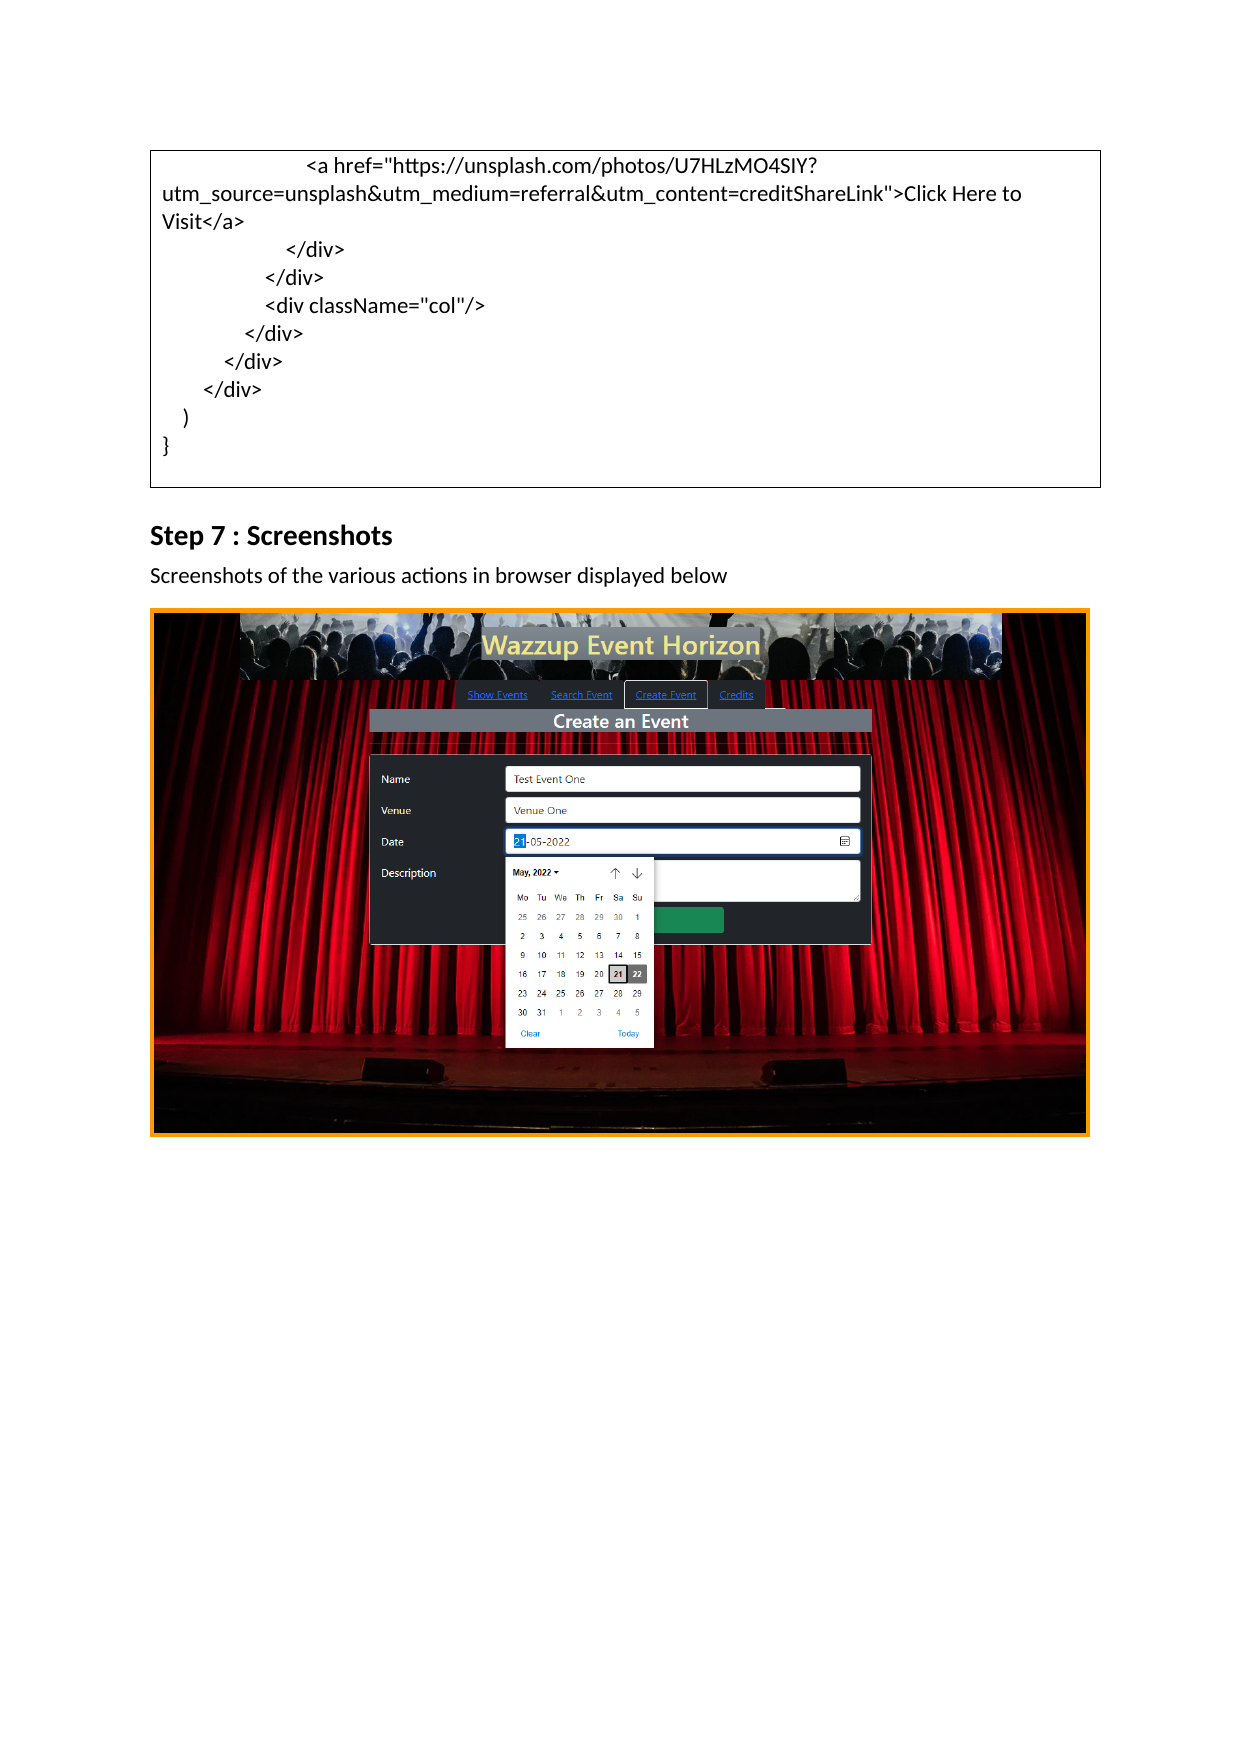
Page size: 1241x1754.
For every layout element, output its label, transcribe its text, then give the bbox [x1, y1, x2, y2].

text Screenshots of the various actions in browser displayed below [150, 561, 1090, 589]
subtitle Step 7 : Screenshots [150, 517, 1090, 553]
picture [154, 613, 1086, 1133]
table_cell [151, 151, 1100, 487]
